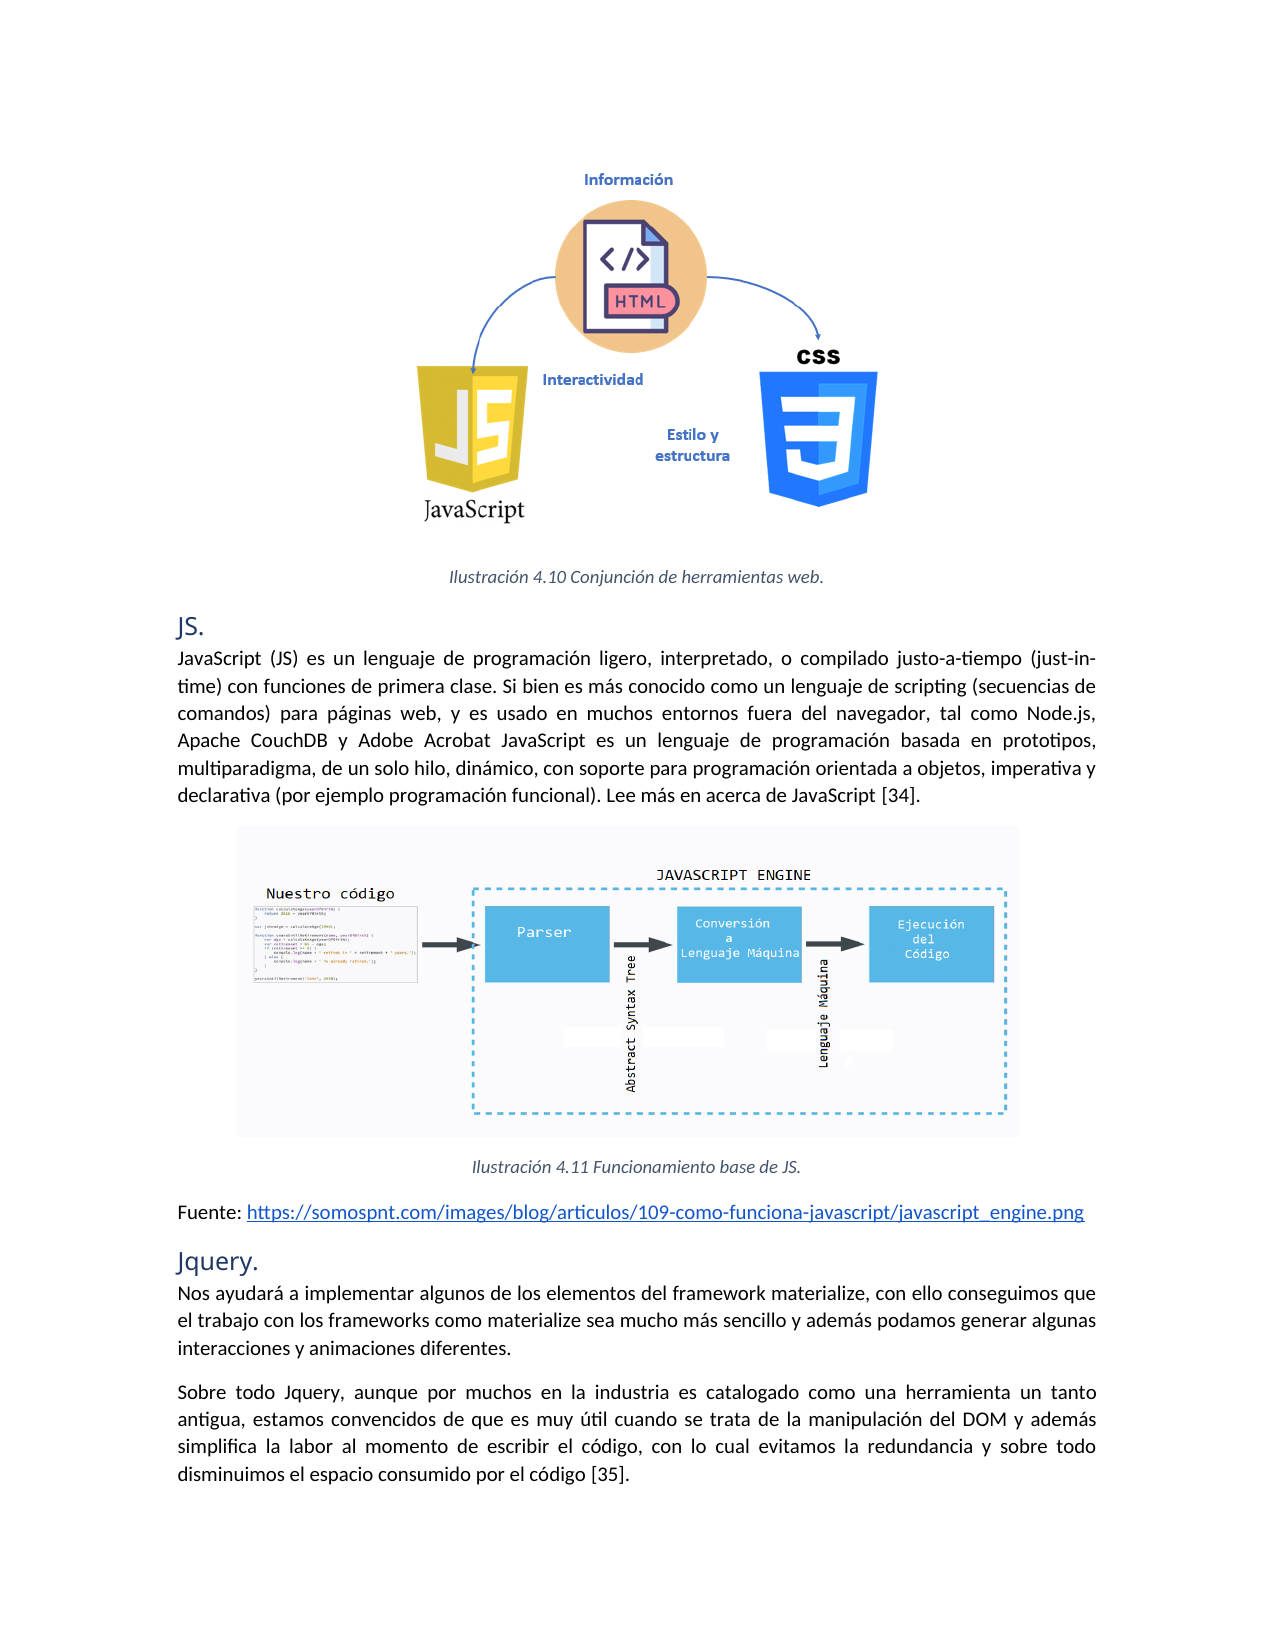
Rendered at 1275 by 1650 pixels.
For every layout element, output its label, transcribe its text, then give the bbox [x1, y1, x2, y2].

text Fuente: https://somospnt.com/images/blog/articulos/109-como-funciona-javascript/javascript_engine.png [177, 1199, 1098, 1225]
text JavaScript (JS) es un lenguaje de programación ligero, interpretado, o compilado justo-a-tiempo (just-in-time) con funciones de primera clase. Si bien es más conocido como un lenguaje de scripting (secuencias de comandos) para páginas web, y es usado en muchos entornos fuera del navegador, tal como Node.js, Apache CouchDB y Adobe Acrobat JavaScript es un lenguaje de programación basada en prototipos, multiparadigma, de un solo hilo, dinámico, con soporte para programación orientada a objetos, imperativa y declarativa (por ejemplo programación funcional). Lee más en acerca de JavaScript . [177, 646, 1098, 808]
text Nos ayudará a implementar algunos de los elementos del framework materialize, con ello conseguimos que el trabajo con los frameworks como materialize sea mucho más sencillo y además podamos generar algunas interacciones y animaciones diferentes. [177, 1280, 1098, 1360]
text Sobre todo Jquery, aunque por muchos en la industria es catalogado como una herramienta un tanto antigua, estamos convencidos de que es muy útil cuando se trata de la manipulación del DOM y además simplifica la labor al momento de escribir el código, con lo cual evitamos la redundancia y sobre todo disminuimos el espacio consumido por el código . [177, 1379, 1098, 1487]
picture [236, 826, 1039, 1137]
picture [375, 147, 900, 547]
subtitle JS. [177, 609, 1098, 643]
subtitle Jquery. [177, 1243, 1098, 1277]
